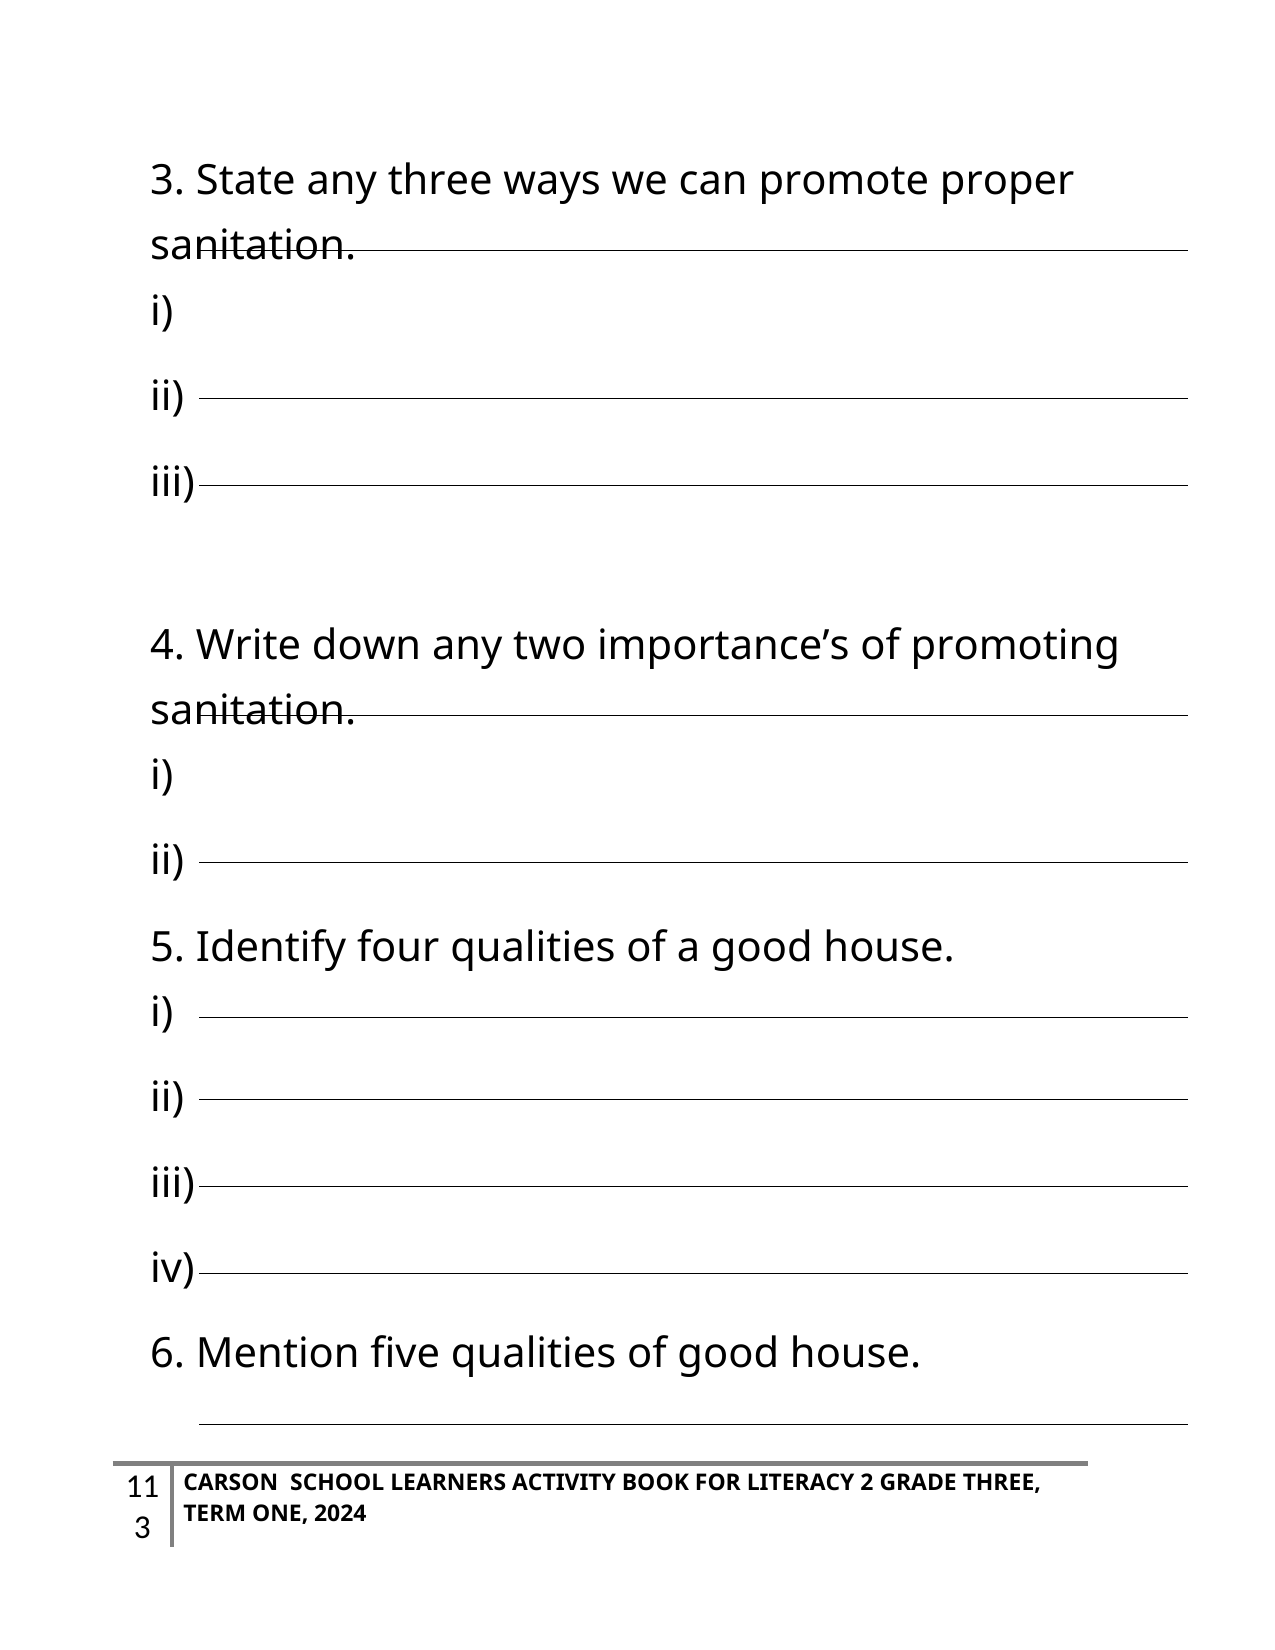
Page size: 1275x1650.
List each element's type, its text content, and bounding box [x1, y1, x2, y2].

text 6. Mention five qualities of good house. [150, 1323, 1125, 1380]
text 4. Write down any two importance’s of promoting sanitation. [150, 614, 1125, 737]
text ii) [150, 1067, 1125, 1123]
text 5. Identify four qualities of a good house. [150, 916, 1125, 973]
text 3. State any three ways we can promote proper sanitation. [150, 150, 1125, 272]
text ii) [150, 830, 1125, 887]
text i) [150, 745, 1125, 802]
text ii) [150, 366, 1125, 422]
text iii) [150, 452, 1125, 509]
text iii) [150, 1153, 1125, 1210]
text iv) [150, 1238, 1125, 1295]
text i) [150, 280, 1125, 337]
text i) [150, 982, 1125, 1038]
